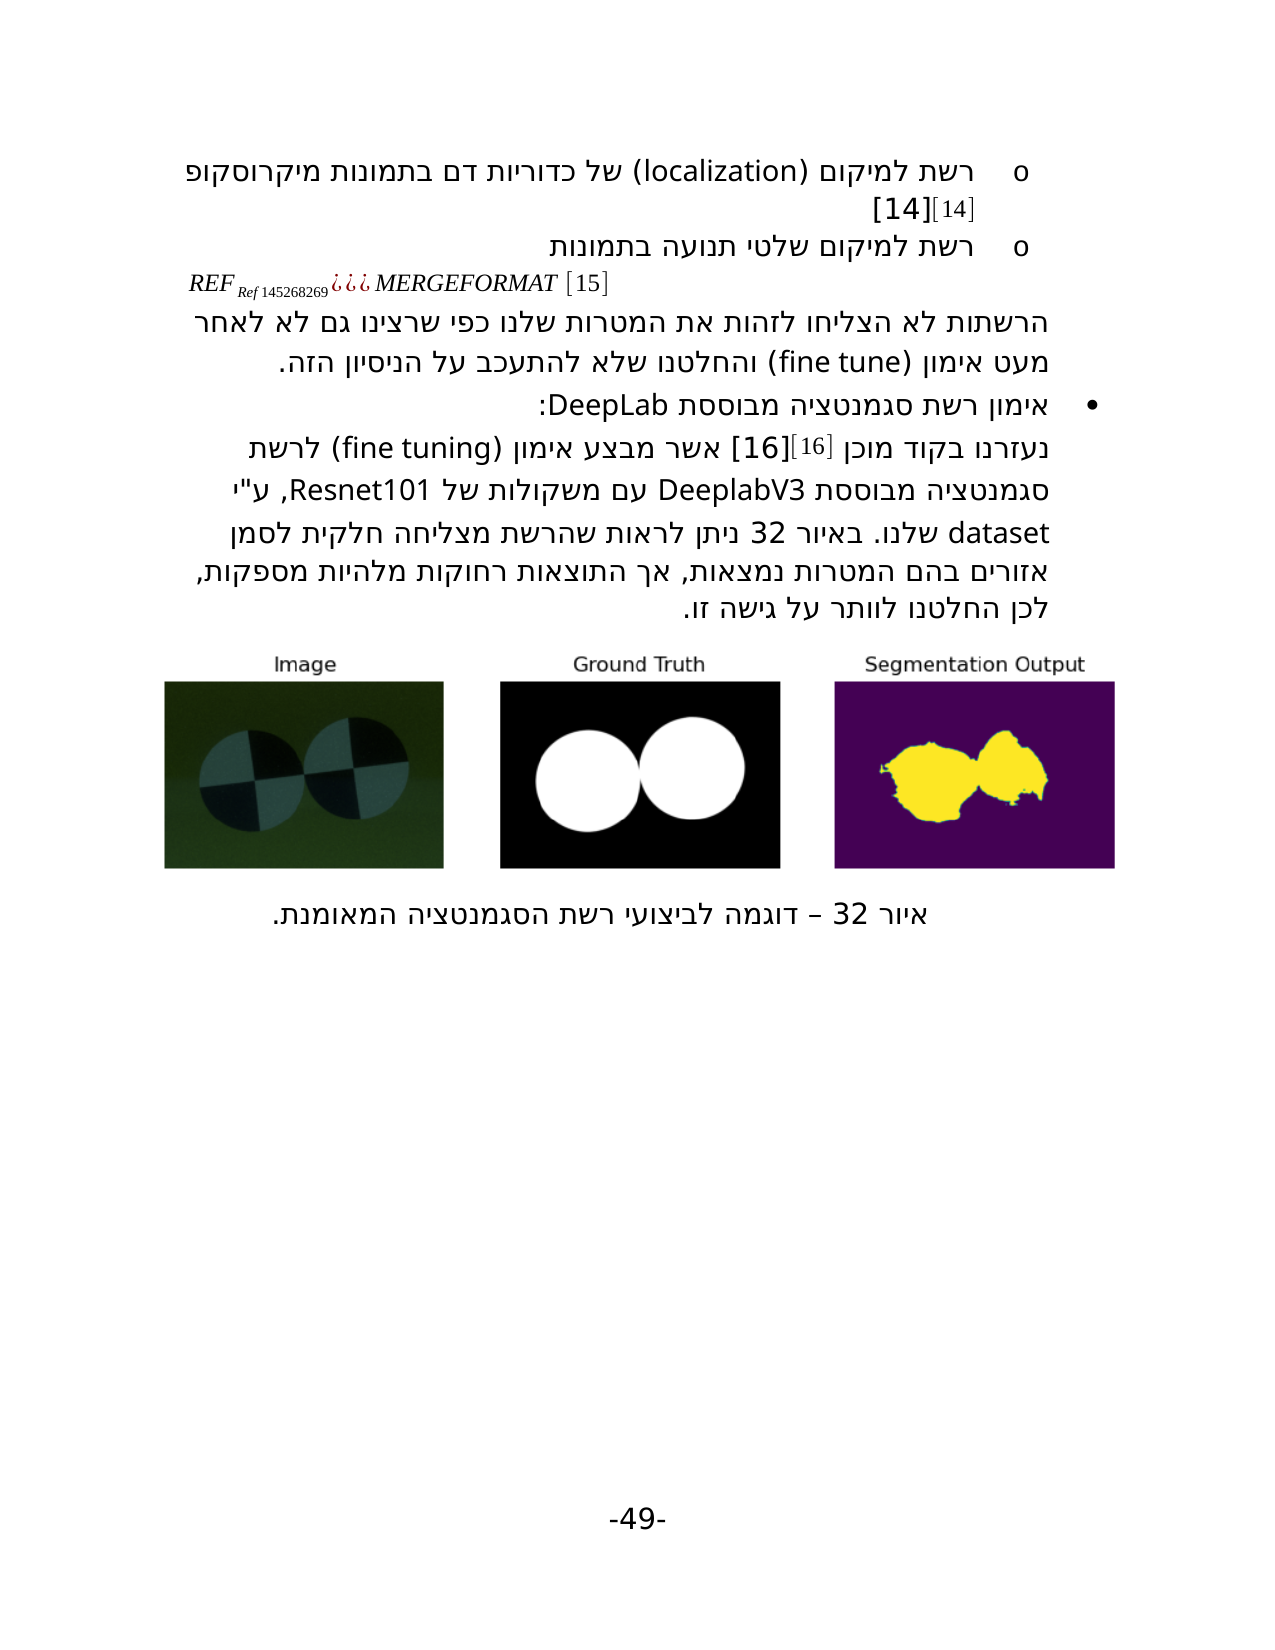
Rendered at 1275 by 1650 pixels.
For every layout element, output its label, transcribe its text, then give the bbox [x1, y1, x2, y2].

list נעזרנו בקוד מוכן ‎ אשר מבצע אימון (fine tuning) לרשת סגמנטציה מבוססת DeeplabV3 עם משקולות של Resnet101, ע"י dataset שלנו. באיור 32 ניתן לראות שהרשת מצליחה חלקית לסמן אזורים בהם המטרות נמצאות, אך התוצאות רחוקות מלהיות מספקות, לכן החלטנו לוותר על גישה זו. [150, 427, 1050, 625]
list הרשתות לא הצליחו לזהות את המטרות שלנו כפי שרצינו גם לא לאחר מעט אימון (fine tune) והחלטנו שלא להתעכב על הניסיון הזה. [150, 305, 1050, 381]
picture [155, 644, 1120, 878]
list רשת למיקום שלטי תנועה בתמונות [150, 229, 1012, 302]
list רשת למיקום (localization) של כדוריות דם בתמונות מיקרוסקופ ‎ [150, 150, 1012, 227]
list אימון רשת סגמנטציה מבוססת DeepLab: [150, 384, 1087, 424]
